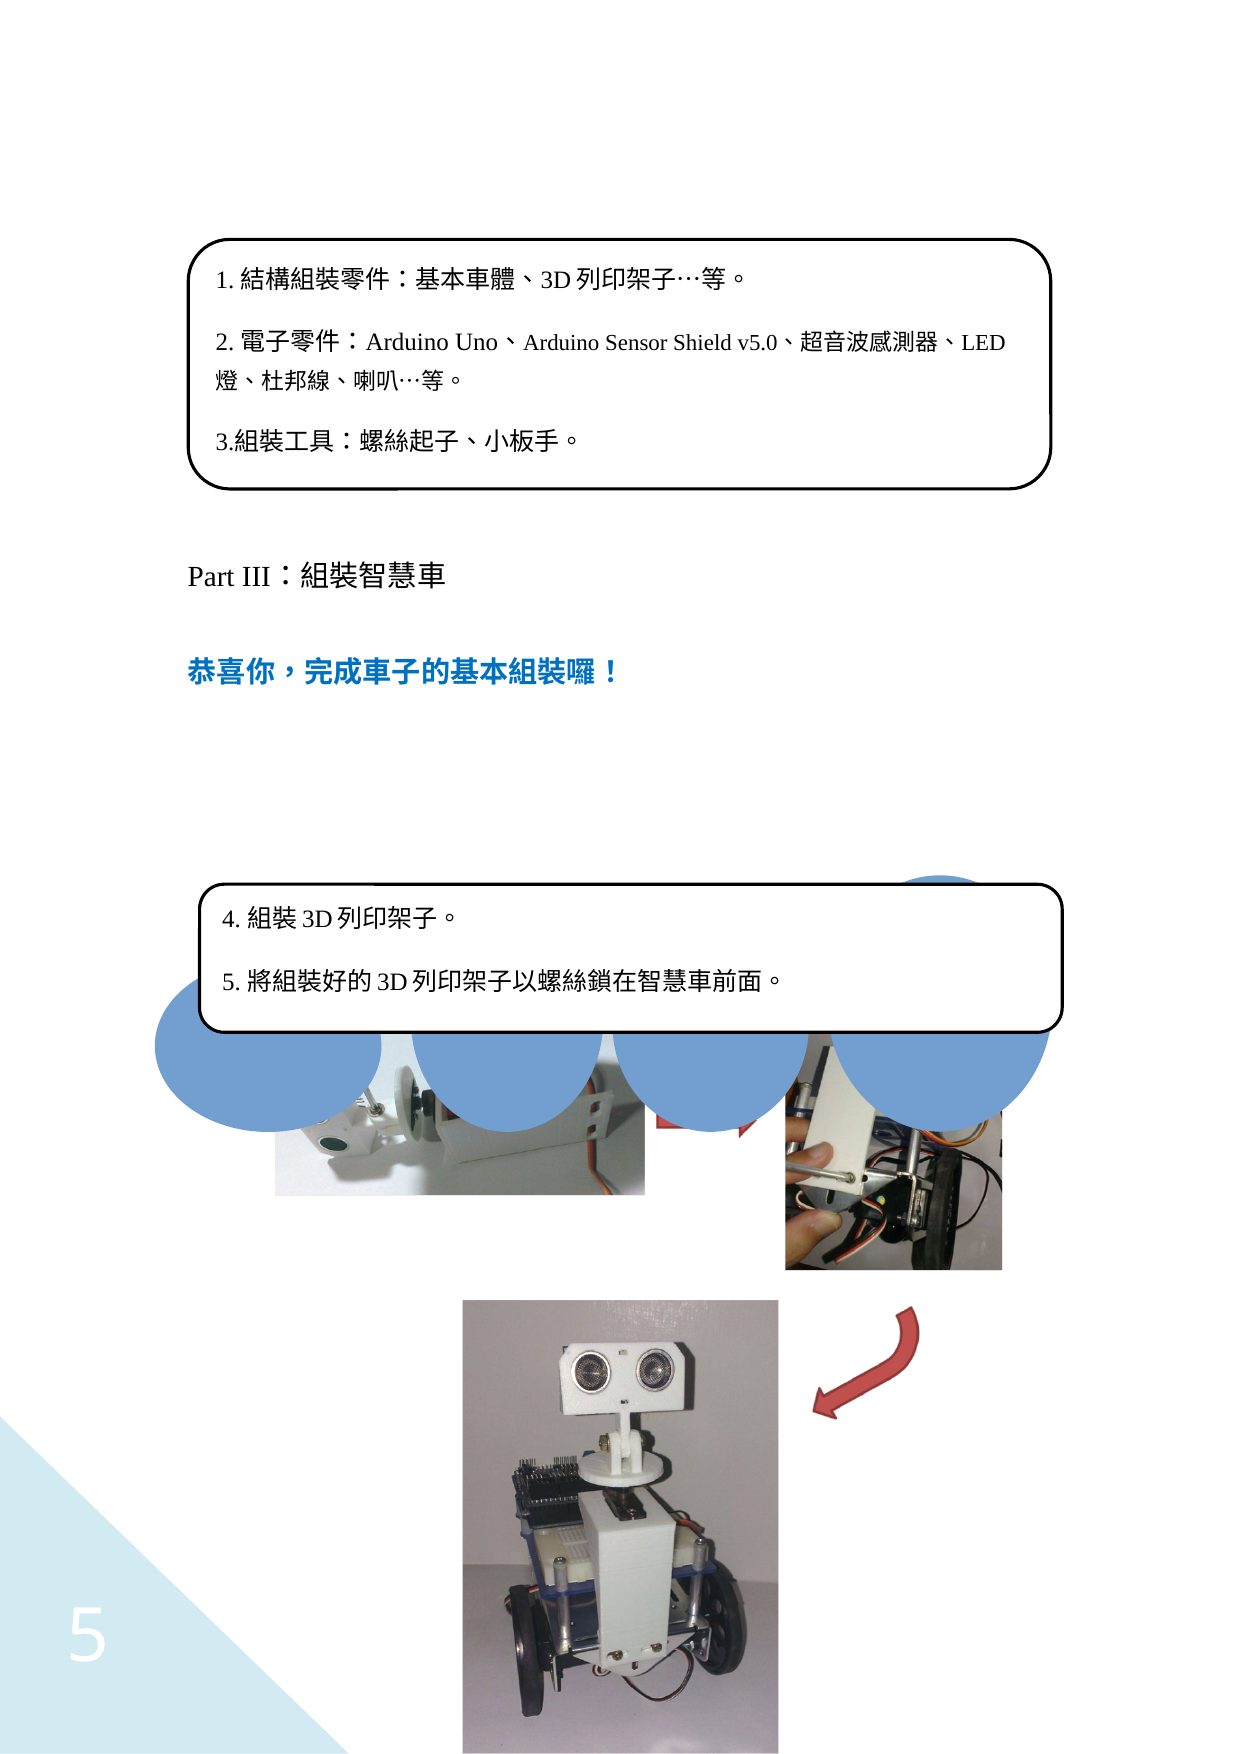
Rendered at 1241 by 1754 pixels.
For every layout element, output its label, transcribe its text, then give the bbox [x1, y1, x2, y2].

text Part III：組裝智慧車 [187, 454, 1053, 611]
picture [274, 1034, 1003, 1754]
text 恭喜你，完成車子的基本組裝囉！ [187, 632, 1053, 707]
text Part III：組裝智慧車 [187, 161, 1053, 276]
